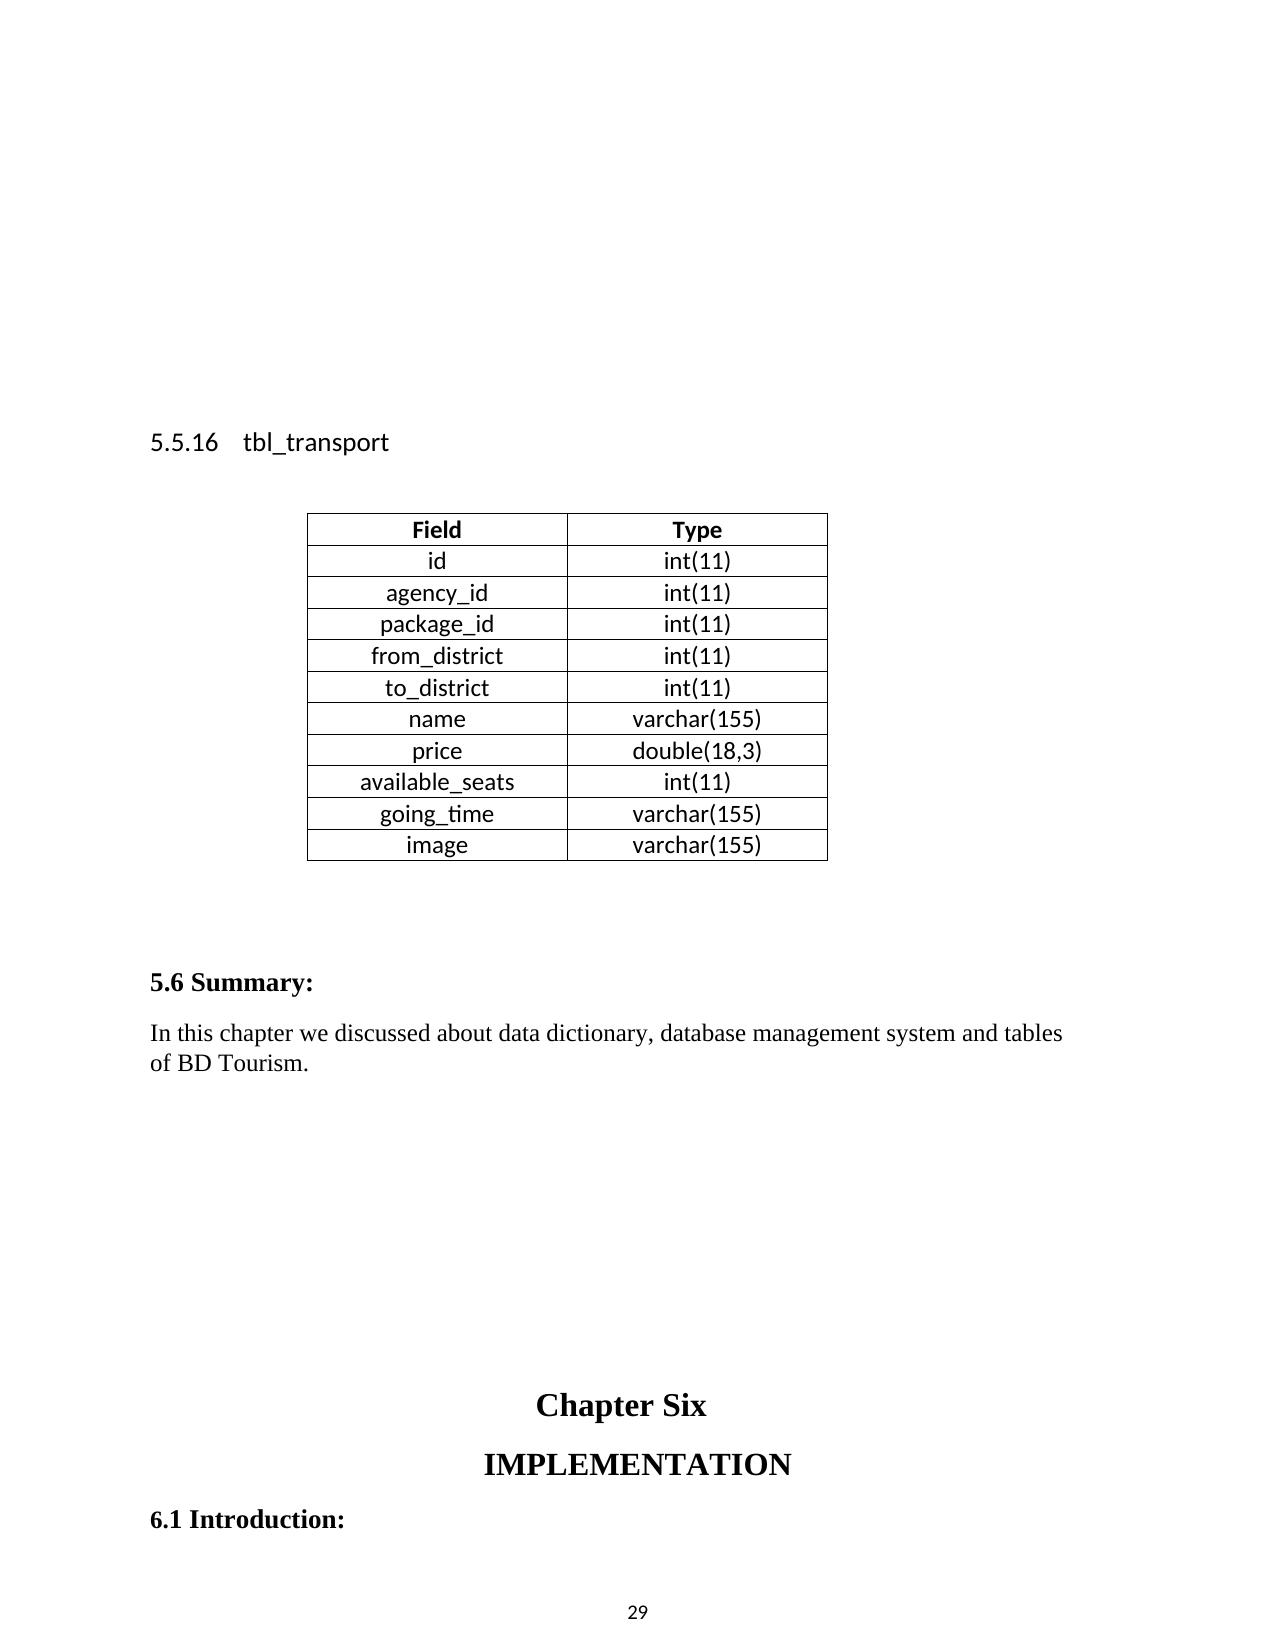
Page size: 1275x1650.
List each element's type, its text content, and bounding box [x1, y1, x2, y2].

table_cell varchar(155) [568, 830, 827, 860]
text 5.6 Summary: [150, 966, 1125, 997]
text Chapter Six [150, 1386, 1125, 1424]
table_cell int(11) [568, 640, 827, 671]
table_header Type [568, 514, 827, 544]
table_cell available_seats [308, 766, 567, 797]
table_cell varchar(155) [568, 703, 827, 734]
table_cell name [308, 703, 567, 734]
table_cell from_district [308, 640, 567, 671]
text In this chapter we discussed about data dictionary, database management system and tables of BD Tourism. [150, 1018, 1089, 1077]
text 5.5.16 tbl_transport [150, 425, 1125, 458]
table_cell int(11) [568, 672, 827, 702]
table_cell going_time [308, 798, 567, 828]
table_cell varchar(155) [568, 798, 827, 828]
table_cell double(18,3) [568, 735, 827, 765]
text IMPLEMENTATION [150, 1445, 1125, 1482]
table_cell int(11) [568, 766, 827, 797]
table_cell id [308, 546, 567, 576]
text 6.1 Introduction: [150, 1503, 1125, 1534]
table_cell to_district [308, 672, 567, 702]
table_cell int(11) [568, 609, 827, 639]
table_cell package_id [308, 609, 567, 639]
table_header Field [308, 514, 567, 544]
table_cell int(11) [568, 577, 827, 608]
table_cell price [308, 735, 567, 765]
table_cell int(11) [568, 546, 827, 576]
table_cell image [308, 830, 567, 860]
table_cell agency_id [308, 577, 567, 608]
